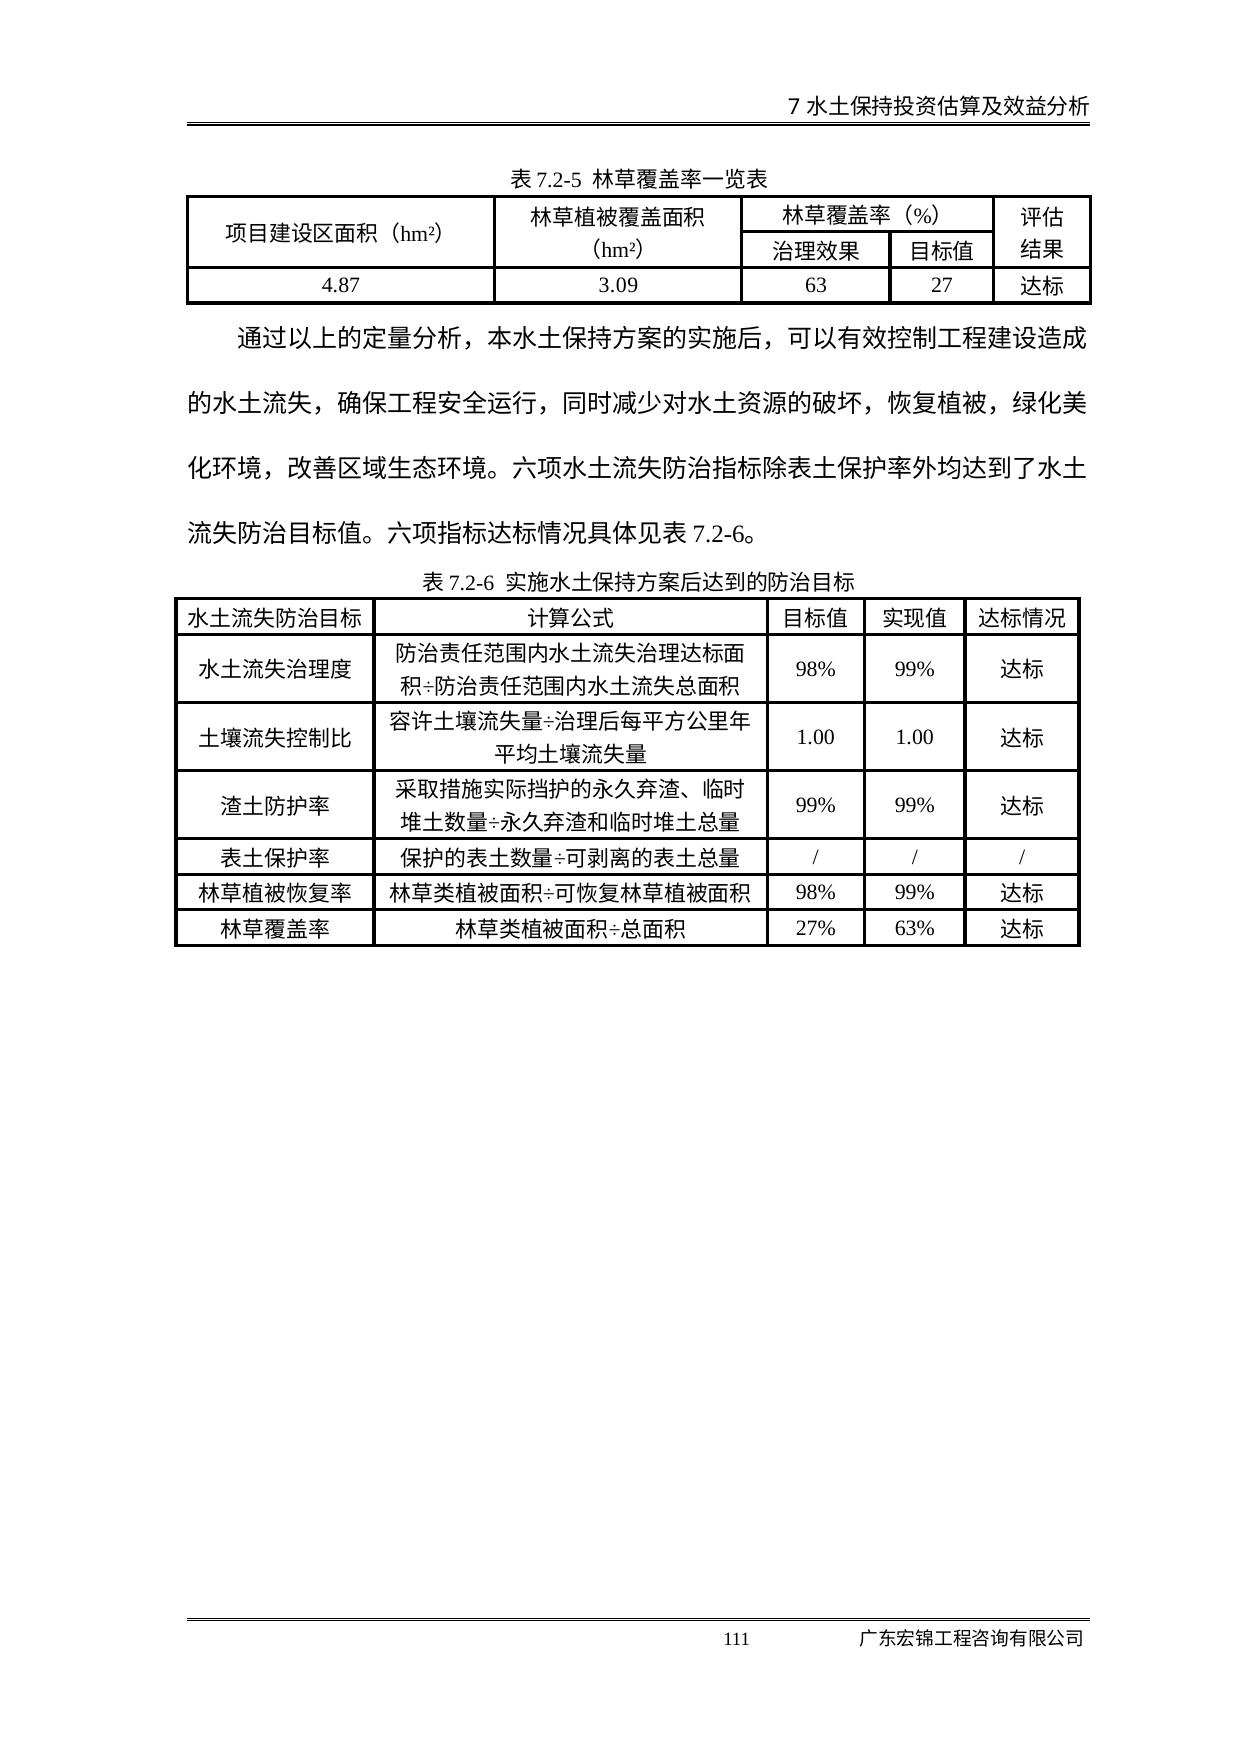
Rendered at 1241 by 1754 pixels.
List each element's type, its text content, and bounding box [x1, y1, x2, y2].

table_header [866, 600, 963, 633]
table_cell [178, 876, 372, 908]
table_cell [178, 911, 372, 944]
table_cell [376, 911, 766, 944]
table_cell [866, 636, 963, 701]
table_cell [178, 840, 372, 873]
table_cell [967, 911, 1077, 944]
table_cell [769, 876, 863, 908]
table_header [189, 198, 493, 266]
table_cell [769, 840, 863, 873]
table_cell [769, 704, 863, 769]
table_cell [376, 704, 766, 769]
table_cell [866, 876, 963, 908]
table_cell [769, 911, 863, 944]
text 表7.2-5 林草覆盖率一览表 [187, 162, 1090, 194]
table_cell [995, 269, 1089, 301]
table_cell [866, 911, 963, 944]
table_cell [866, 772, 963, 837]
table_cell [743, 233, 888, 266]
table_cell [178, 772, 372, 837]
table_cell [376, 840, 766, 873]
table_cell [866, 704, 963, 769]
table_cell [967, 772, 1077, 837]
text 通过以上的定量分析，本水土保持方案的实施后，可以有效控制工程建设造成的水土流失，确保工程安全运行，同时减少对水土资源的破坏，恢复植被，绿化美化环境，改善区域生态环境。六项水土流失防治指标除表土保护率外均达到了水土流失防治目标值。六项指标达标情况具体见表7.2-6。 [187, 305, 1090, 564]
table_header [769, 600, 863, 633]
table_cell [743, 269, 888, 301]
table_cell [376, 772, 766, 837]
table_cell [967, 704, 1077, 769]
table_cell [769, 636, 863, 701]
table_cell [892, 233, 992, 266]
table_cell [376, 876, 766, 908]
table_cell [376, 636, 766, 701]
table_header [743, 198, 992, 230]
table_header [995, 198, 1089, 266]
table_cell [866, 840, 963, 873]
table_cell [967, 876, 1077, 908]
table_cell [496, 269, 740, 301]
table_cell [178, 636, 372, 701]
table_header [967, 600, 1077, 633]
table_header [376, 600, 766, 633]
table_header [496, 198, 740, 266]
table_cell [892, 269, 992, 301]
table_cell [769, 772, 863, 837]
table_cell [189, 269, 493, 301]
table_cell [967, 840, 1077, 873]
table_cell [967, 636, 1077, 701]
text 表7.2-6 实施水土保持方案后达到的防治目标 [187, 564, 1090, 597]
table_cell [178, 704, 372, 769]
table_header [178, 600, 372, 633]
